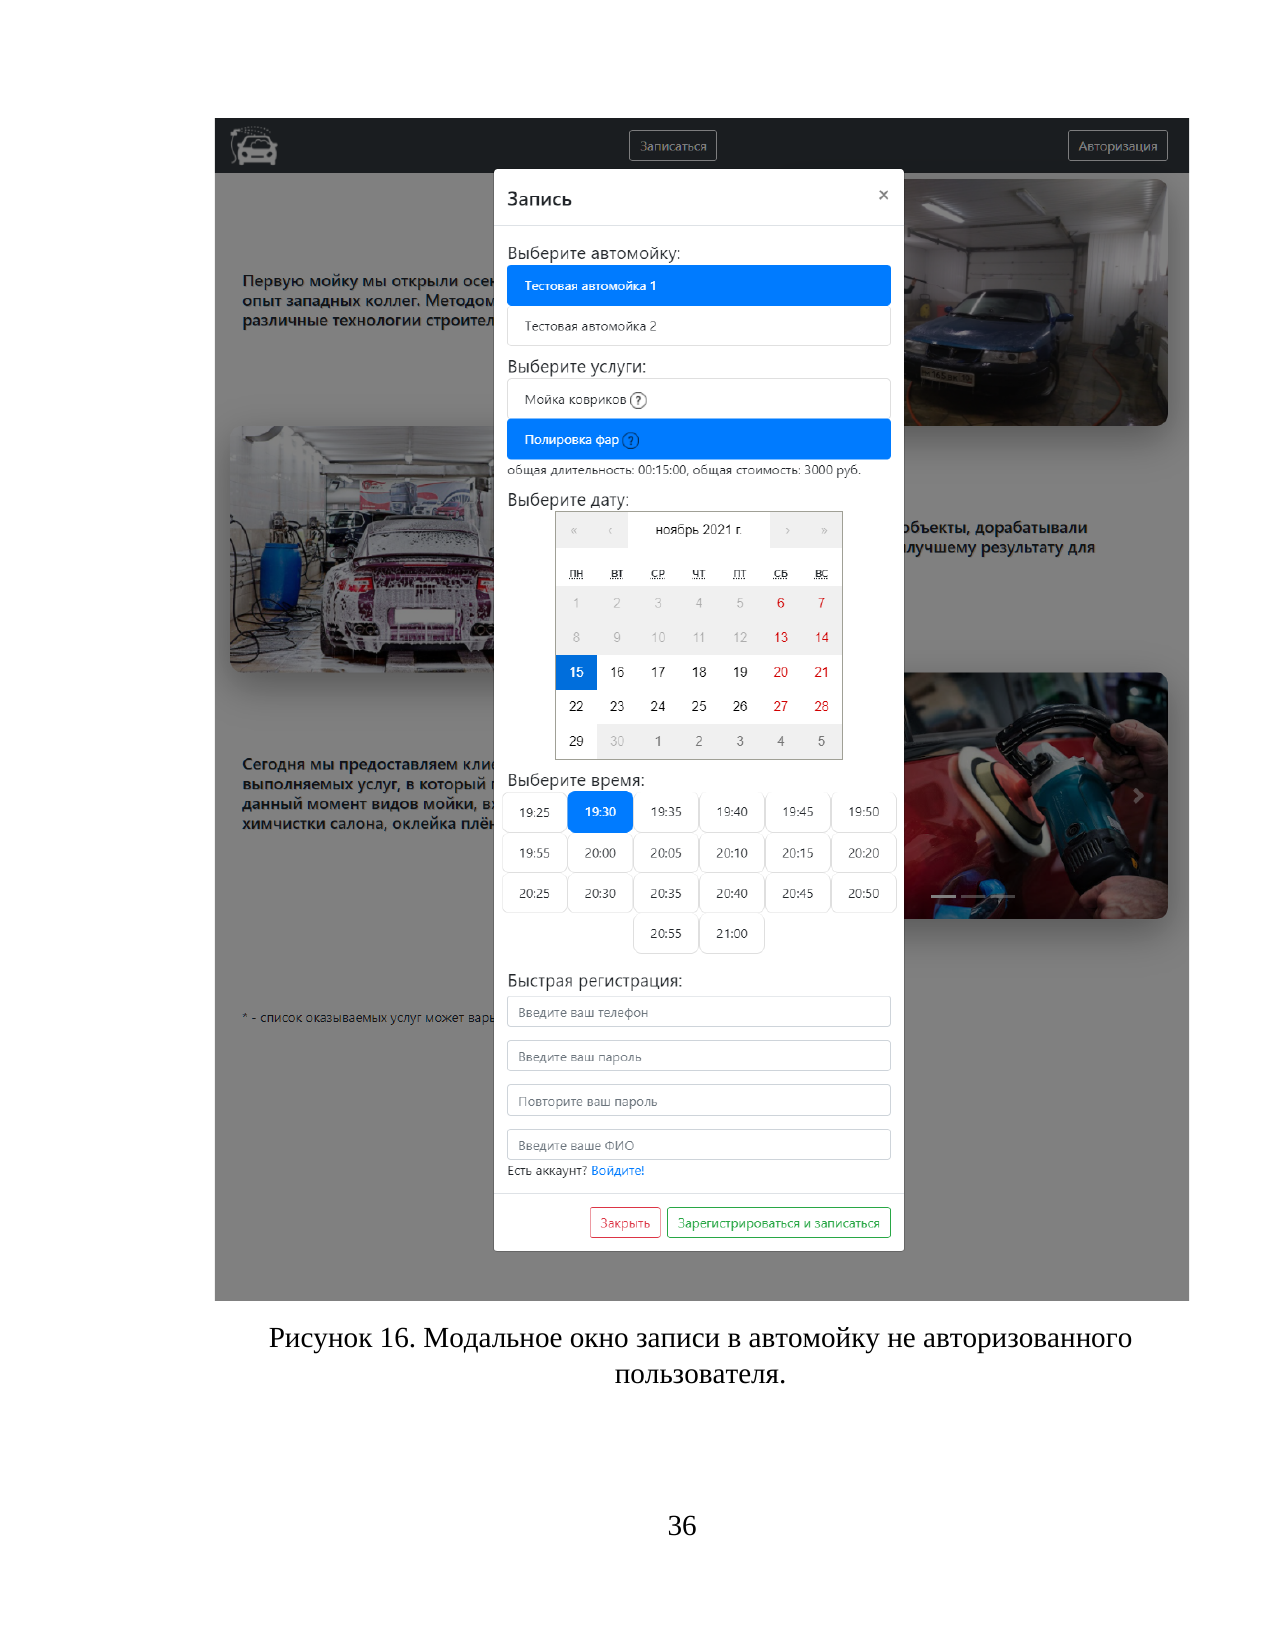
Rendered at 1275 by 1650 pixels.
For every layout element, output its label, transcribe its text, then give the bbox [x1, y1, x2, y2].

picture [214, 118, 1190, 1301]
text Рисунок 16. Модальное окно записи в автомойку не авторизованного пользователя. [215, 1320, 1186, 1389]
